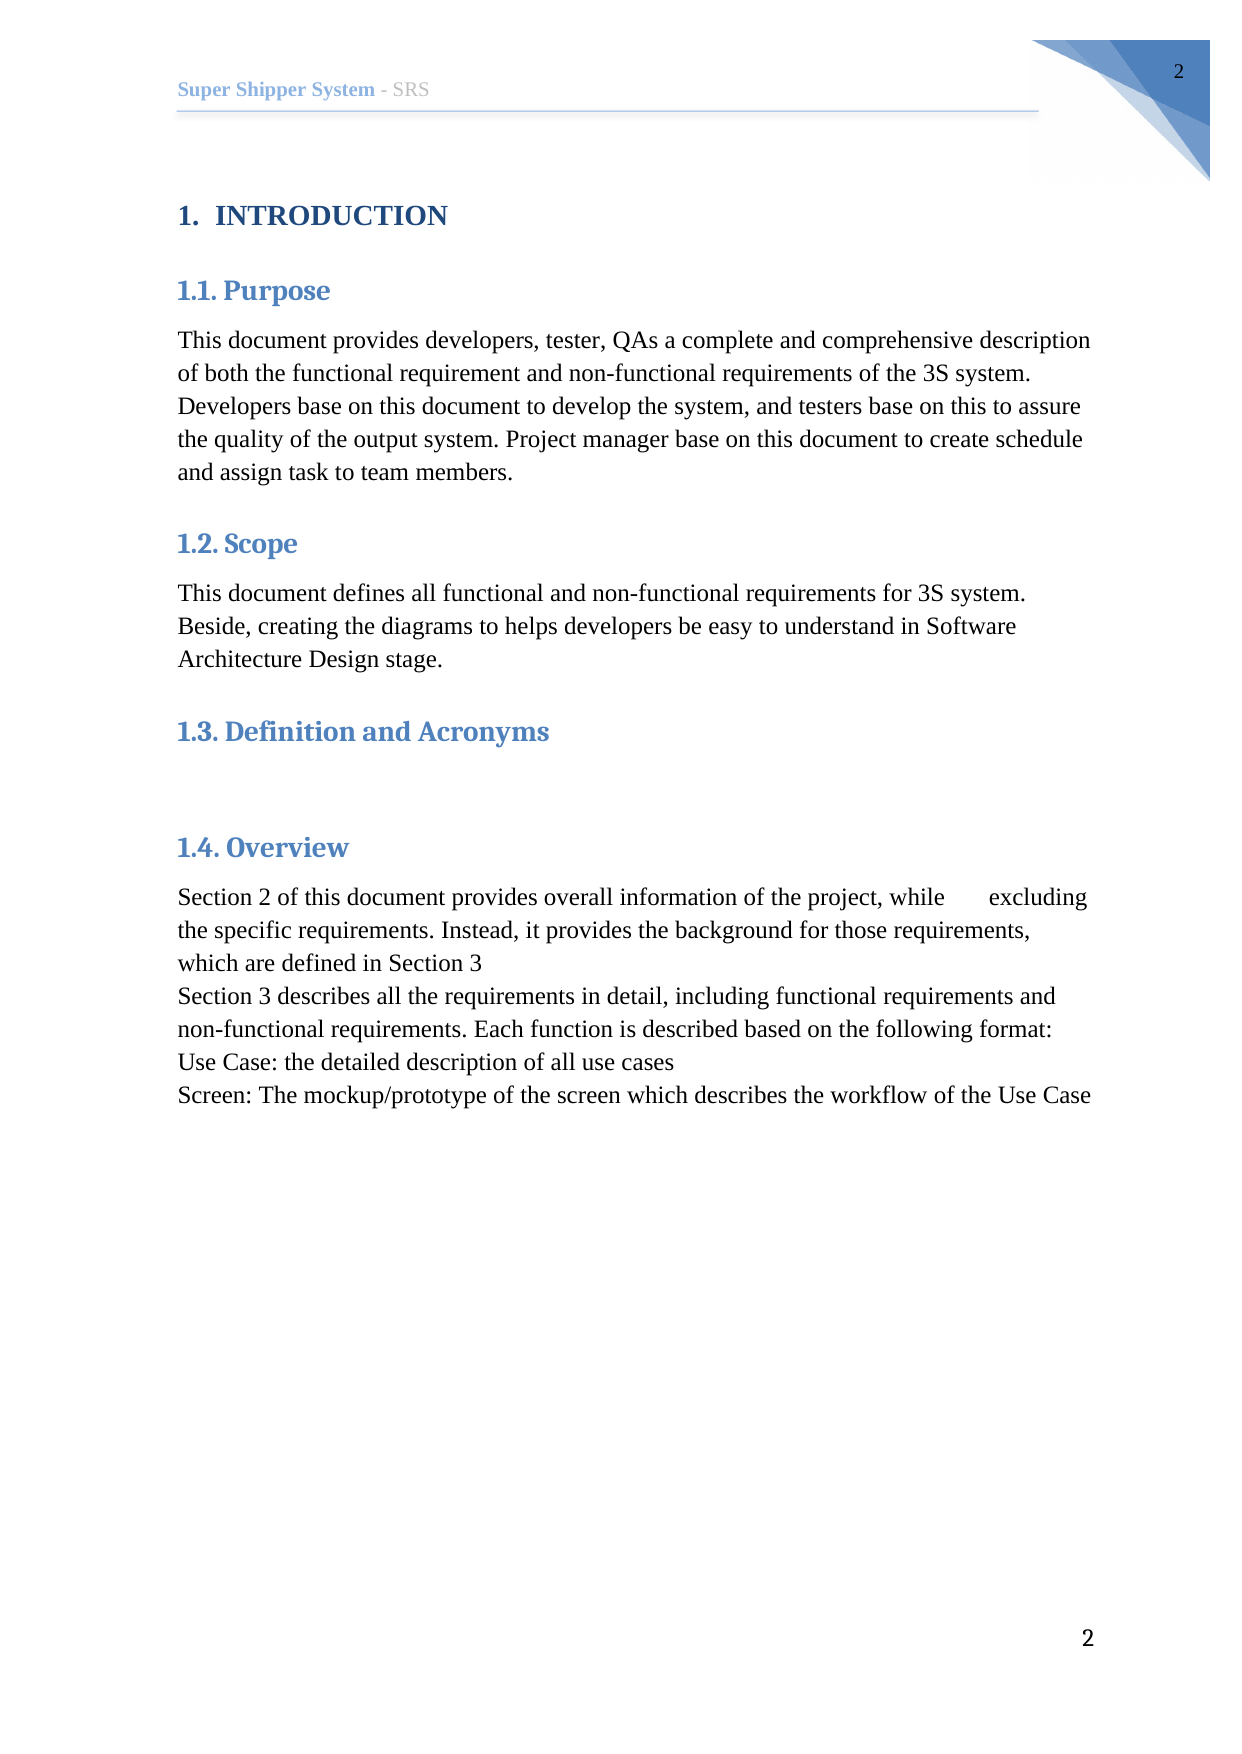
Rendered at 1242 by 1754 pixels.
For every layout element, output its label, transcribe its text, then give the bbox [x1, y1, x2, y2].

text This document provides developers, tester, QAs a complete and comprehensive description of both the functional requirement and non-functional requirements of the 3S system. Developers base on this document to develop the system, and testers base on this to assure the quality of the output system. Project manager base on this document to create schedule and assign task to team members. [177, 325, 1094, 486]
text Section 3 describes all the requirements in detail, including functional requirements and non-functional requirements. Each function is described based on the following format: [177, 981, 1094, 1043]
subtitle 1.4. Overview [177, 831, 1094, 865]
subtitle 1.1. Purpose [177, 274, 1094, 307]
subtitle 1.3. Definition and Acronyms [177, 715, 1094, 748]
picture [1029, 40, 1210, 182]
subtitle INTRODUCTION [177, 198, 1094, 231]
text Screen: The mockup/prototype of the screen which describes the workflow of the Use Case [177, 1080, 1094, 1109]
text Section 2 of this document provides overall information of the project, while excluding the specific requirements. Instead, it provides the background for those requirements, which are defined in Section 3 [177, 882, 1094, 977]
text Use Case: the detailed description of all use cases [177, 1047, 1094, 1076]
text This document defines all functional and non-functional requirements for 3S system. Beside, creating the diagrams to helps developers be easy to understand in Software Architecture Design stage. [177, 578, 1094, 673]
subtitle 1.2. Scope [177, 527, 1094, 561]
